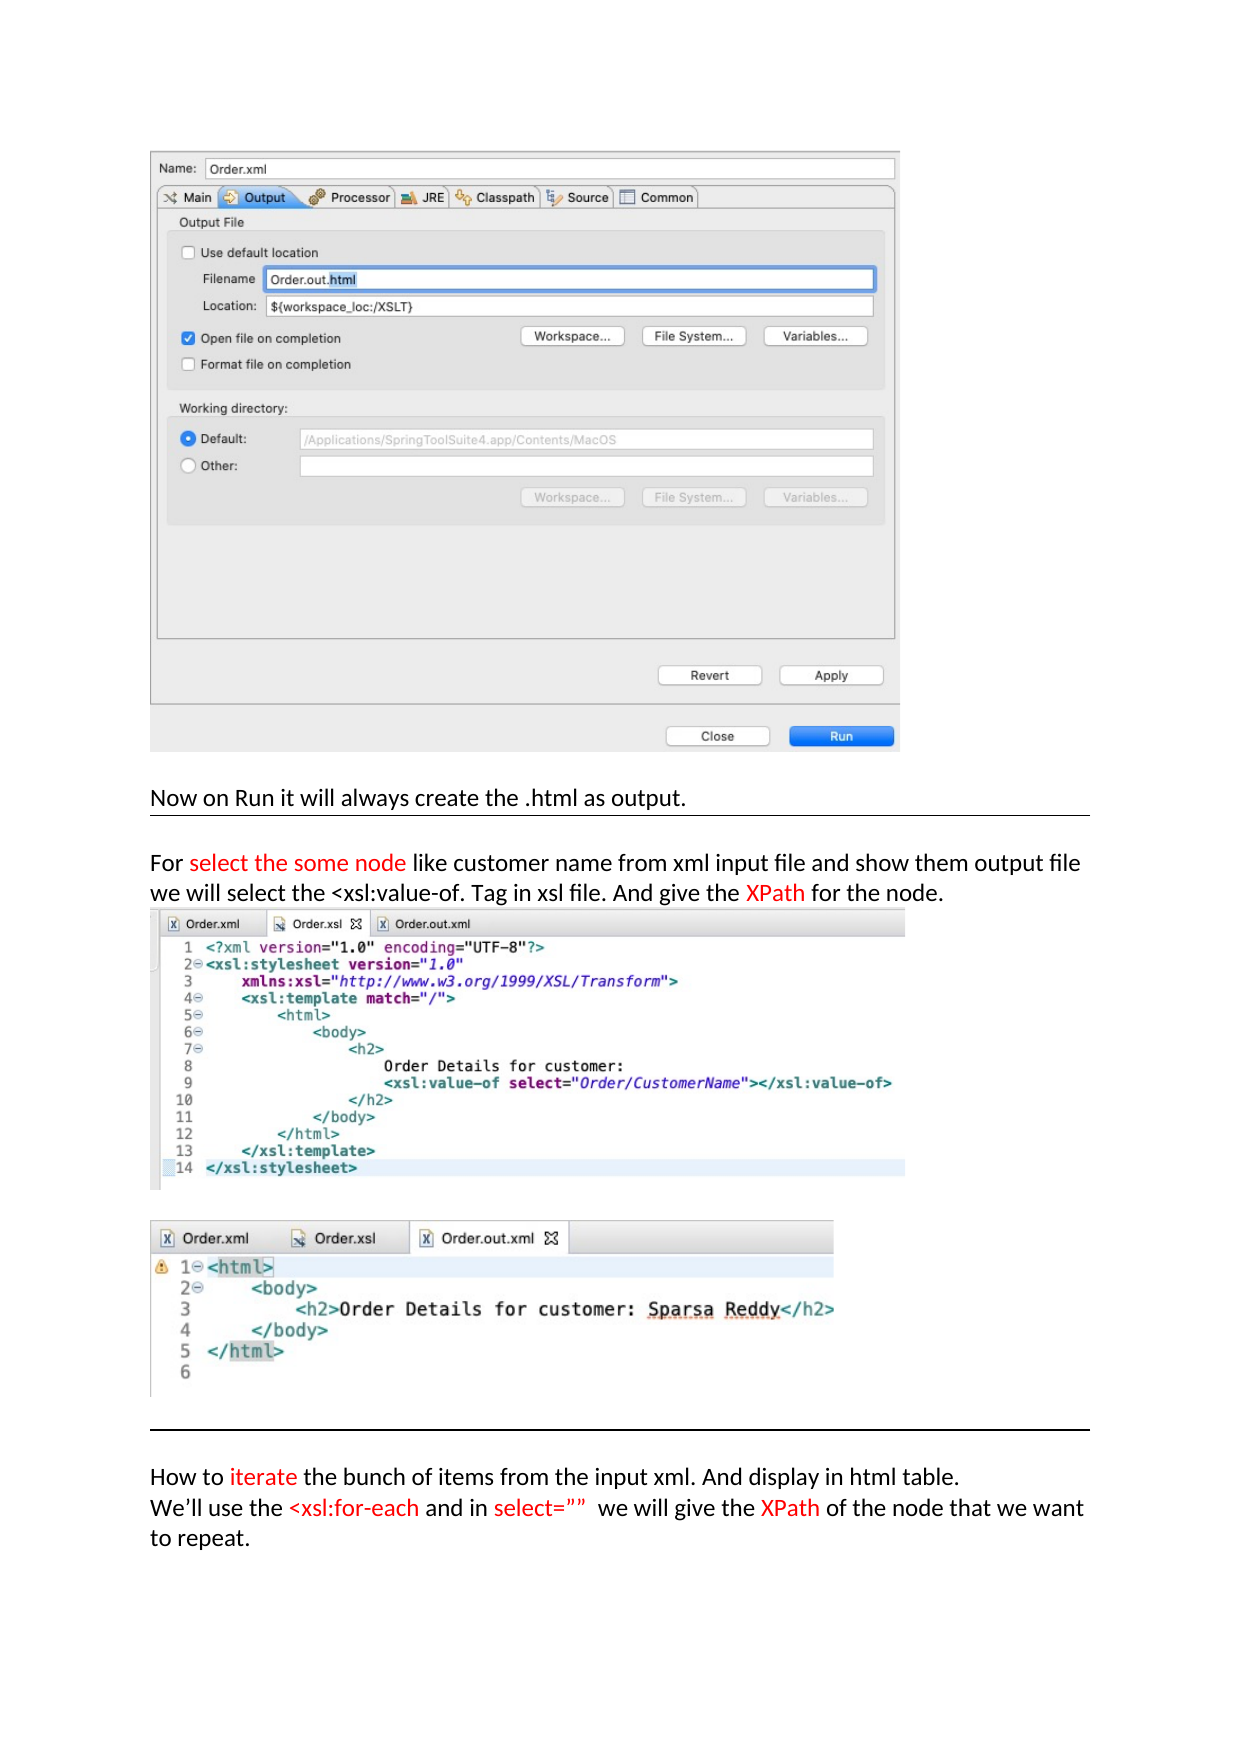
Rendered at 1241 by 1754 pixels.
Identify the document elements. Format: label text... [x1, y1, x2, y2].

picture [150, 1220, 834, 1397]
text How to iterate the bunch of items from the input xml. And display in html table. [150, 1461, 1090, 1492]
picture [150, 907, 906, 1190]
text We’ll use the <xsl:for-each and in select=”” we will give the XPath of the node that we want to repeat. [150, 1492, 1090, 1553]
picture [150, 150, 901, 752]
text Now on Run it will always create the .html as output. [150, 782, 1090, 815]
text For select the some node like customer name from xml input file and show them output file we will select the <xsl:value-of. Tag in xsl file. And give the XPath for the node. [150, 847, 1090, 908]
